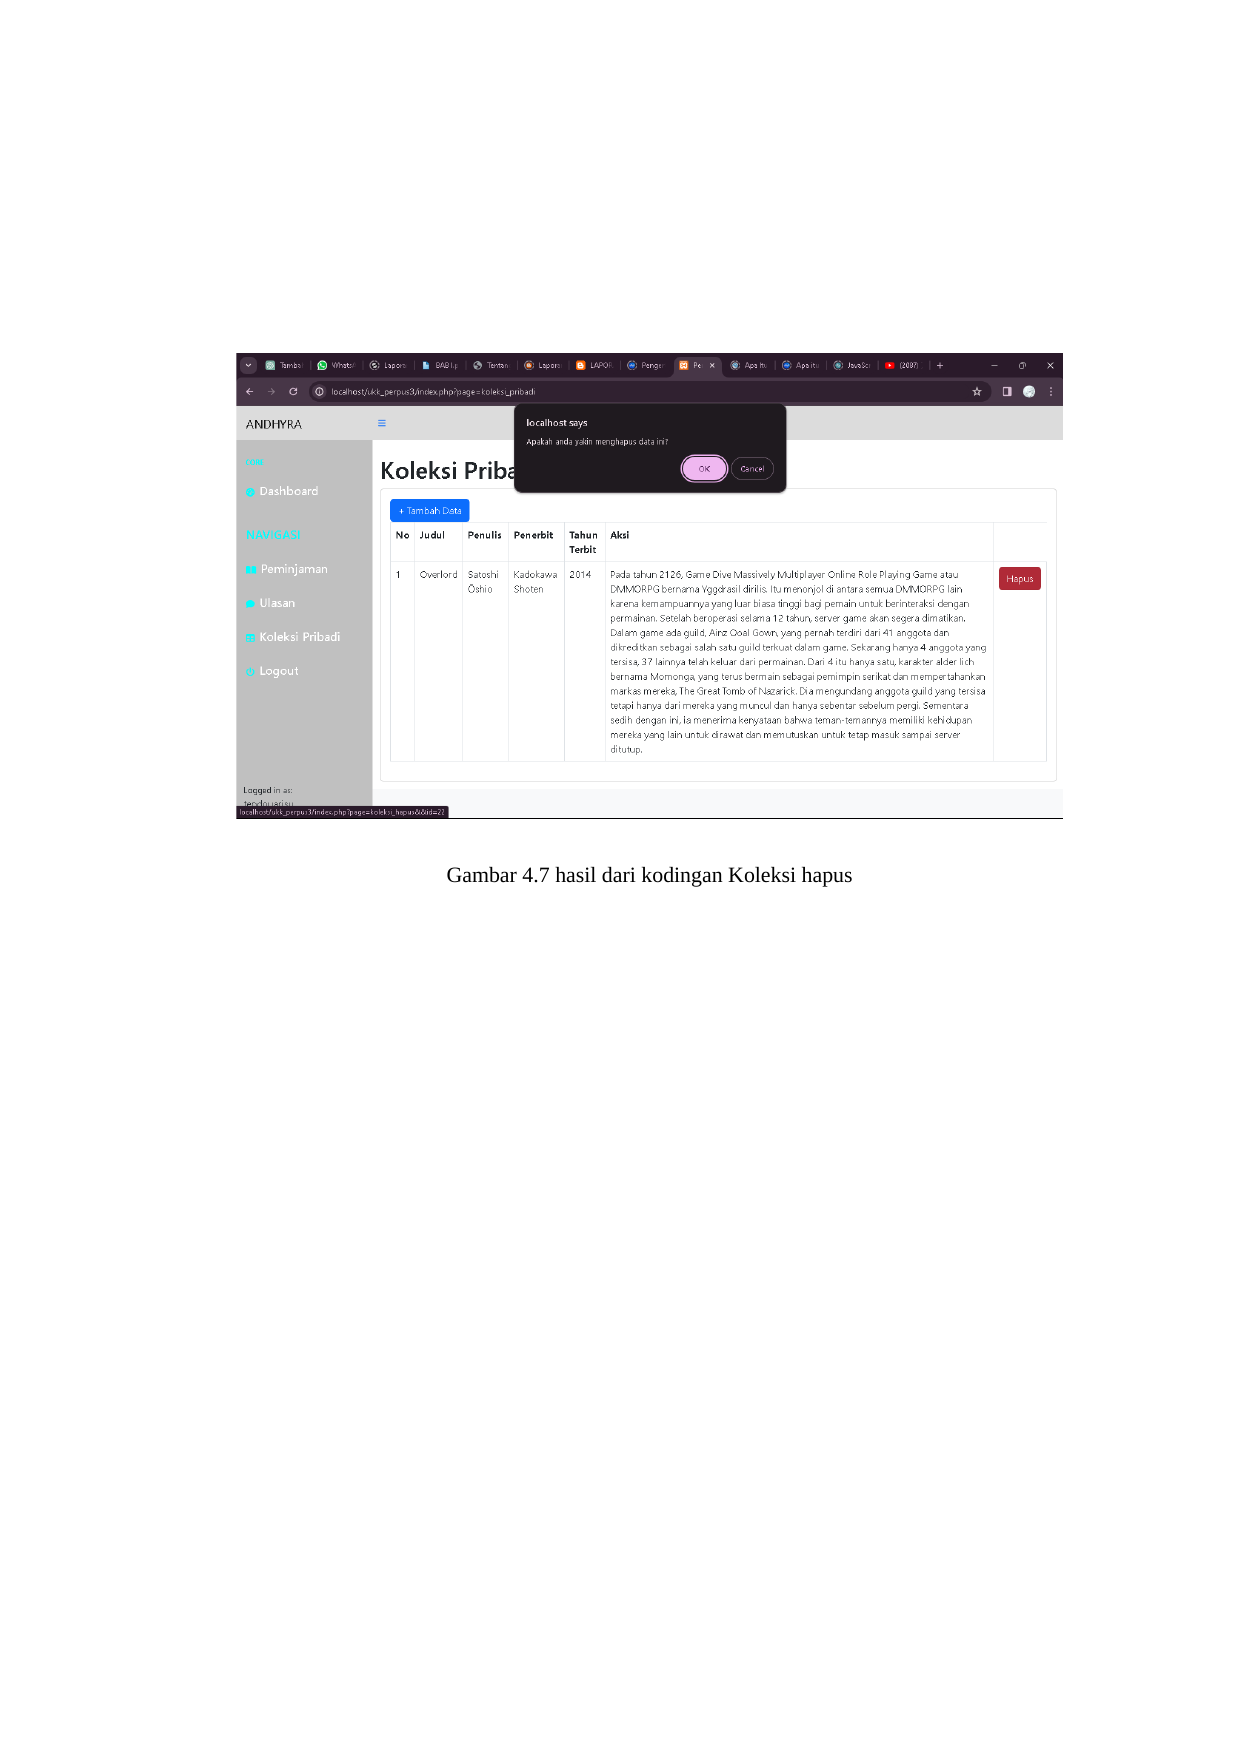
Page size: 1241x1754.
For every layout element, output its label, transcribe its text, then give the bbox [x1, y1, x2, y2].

text Gambar 4.7 hasil dari kodingan Koleksi hapus [236, 856, 1063, 894]
picture [236, 353, 1063, 819]
